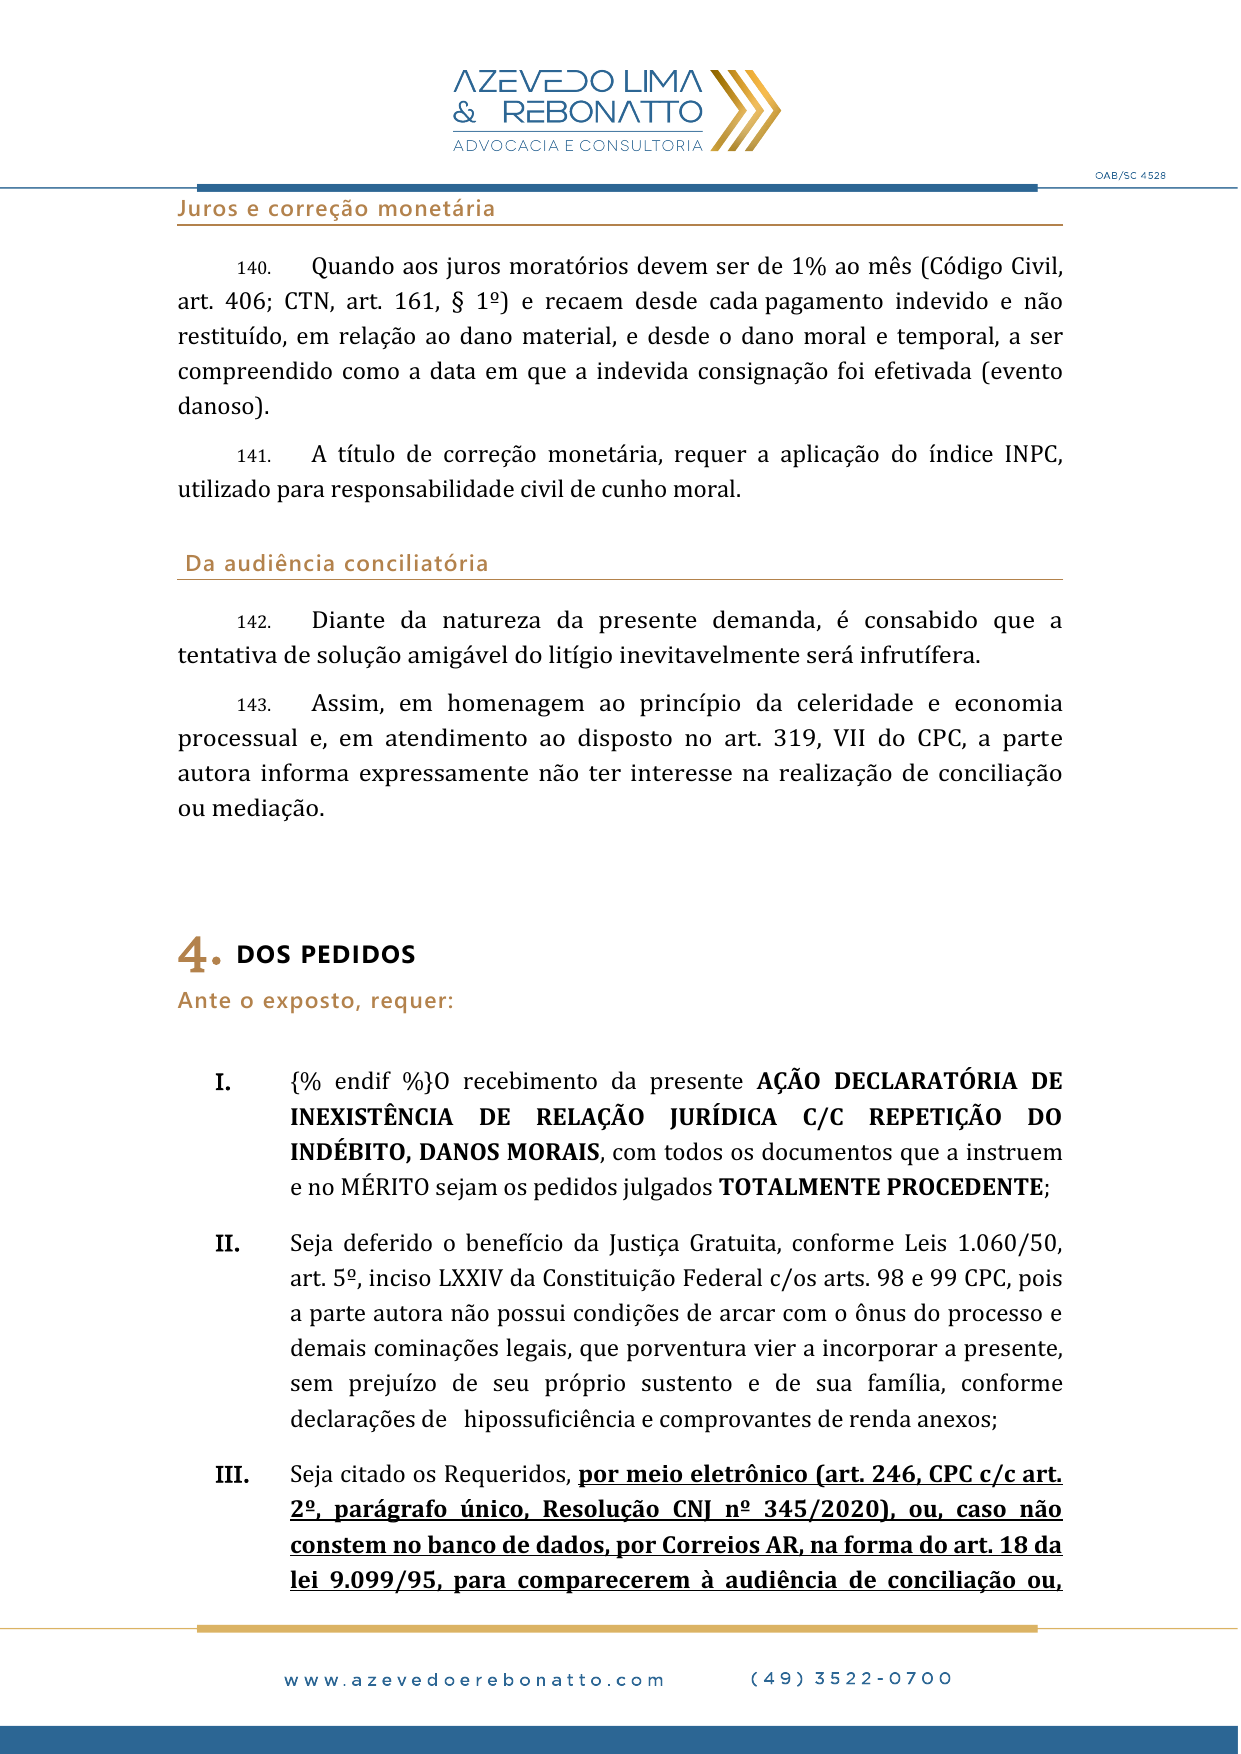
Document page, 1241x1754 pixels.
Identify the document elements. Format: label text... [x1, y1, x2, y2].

list Seja deferido o benefício da Justiça Gratuita, conforme Leis 1.060/50, art. 5º, inciso LXXIV da Constituição Federal c/os arts. 98 e 99 CPC, pois a parte autora não possui condições de arcar com o ônus do processo e demais cominações legais, que porventura vier a incorporar a presente, sem prejuízo de seu próprio sustento e de sua família, conforme declarações de hipossuficiência e comprovantes de renda anexos; [215, 1226, 1063, 1432]
list Diante da natureza da presente demanda, é consabido que a tentativa de solução amigável do litígio inevitavelmente será infrutífera. [177, 605, 1063, 669]
list A título de correção monetária, requer a aplicação do índice INPC, utilizado para responsabilidade civil de cunho moral. [177, 439, 1063, 503]
picture [0, 0, 1238, 1754]
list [215, 1457, 1063, 1594]
list Quando aos juros moratórios devem ser de 1% ao mês (Código Civil, art. 406; CTN, art. 161, § 1º) e recaem desde cada pagamento indevido e não restituído, em relação ao dano material, e desde o dano moral e temporal, a ser compreendido como a data em que a indevida consignação foi efetivada (evento danoso). [177, 251, 1063, 420]
text Ante o exposto, requer: [177, 984, 1063, 1014]
text Juros e correção monetária [177, 192, 1063, 224]
text Da audiência conciliatória [177, 546, 1063, 579]
list Assim, em homenagem ao princípio da celeridade e economia processual e, em atendimento ao disposto no art. 319, VII do CPC, a parte autora informa expressamente não ter interesse na realização de conciliação ou mediação. [177, 688, 1063, 822]
text DOS PEDIDOS [177, 913, 1063, 976]
list {% endif %}O recebimento da presente AÇÃO DECLARATÓRIA DE INEXISTÊNCIA DE RELAÇÃO JURÍDICA C/C REPETIÇÃO DO INDÉBITO, DANOS MORAIS, com todos os documentos que a instruem e no MÉRITO sejam os pedidos julgados TOTALMENTE PROCEDENTE; [215, 1064, 1063, 1201]
